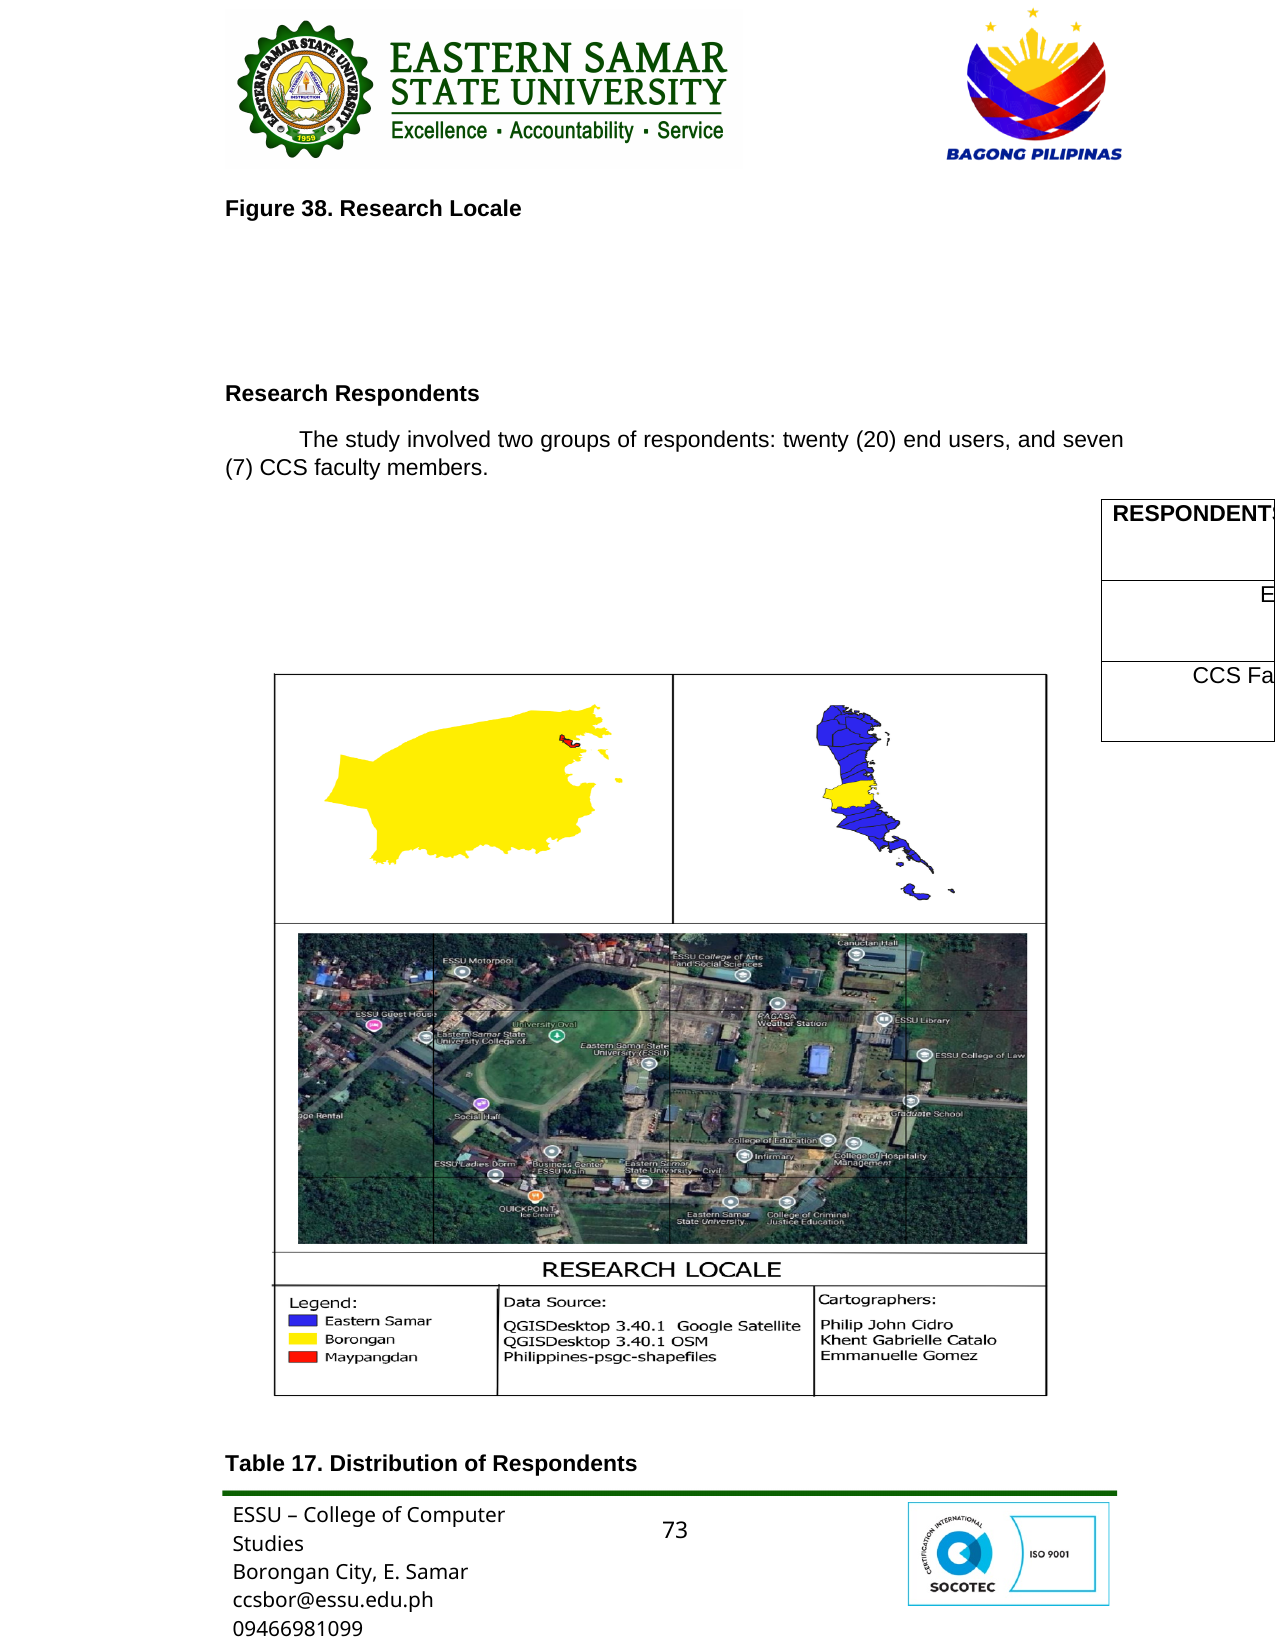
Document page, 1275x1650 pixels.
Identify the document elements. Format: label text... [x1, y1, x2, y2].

text Figure 38. Research Locale [225, 195, 1125, 221]
picture [222, 1488, 1118, 1498]
text The study involved two groups of respondents: twenty (20) end users, and seven (7) CCS faculty members. [225, 426, 1125, 480]
table_cell CCS Faculty Members [1102, 662, 1274, 741]
picture [225, 9, 743, 169]
picture [225, 650, 1083, 1431]
picture [941, 4, 1125, 164]
table_header RESPONDENTS [1102, 500, 1274, 580]
picture [907, 1502, 1110, 1604]
table_cell End User [1102, 581, 1274, 661]
text Research Respondents [225, 380, 1125, 407]
